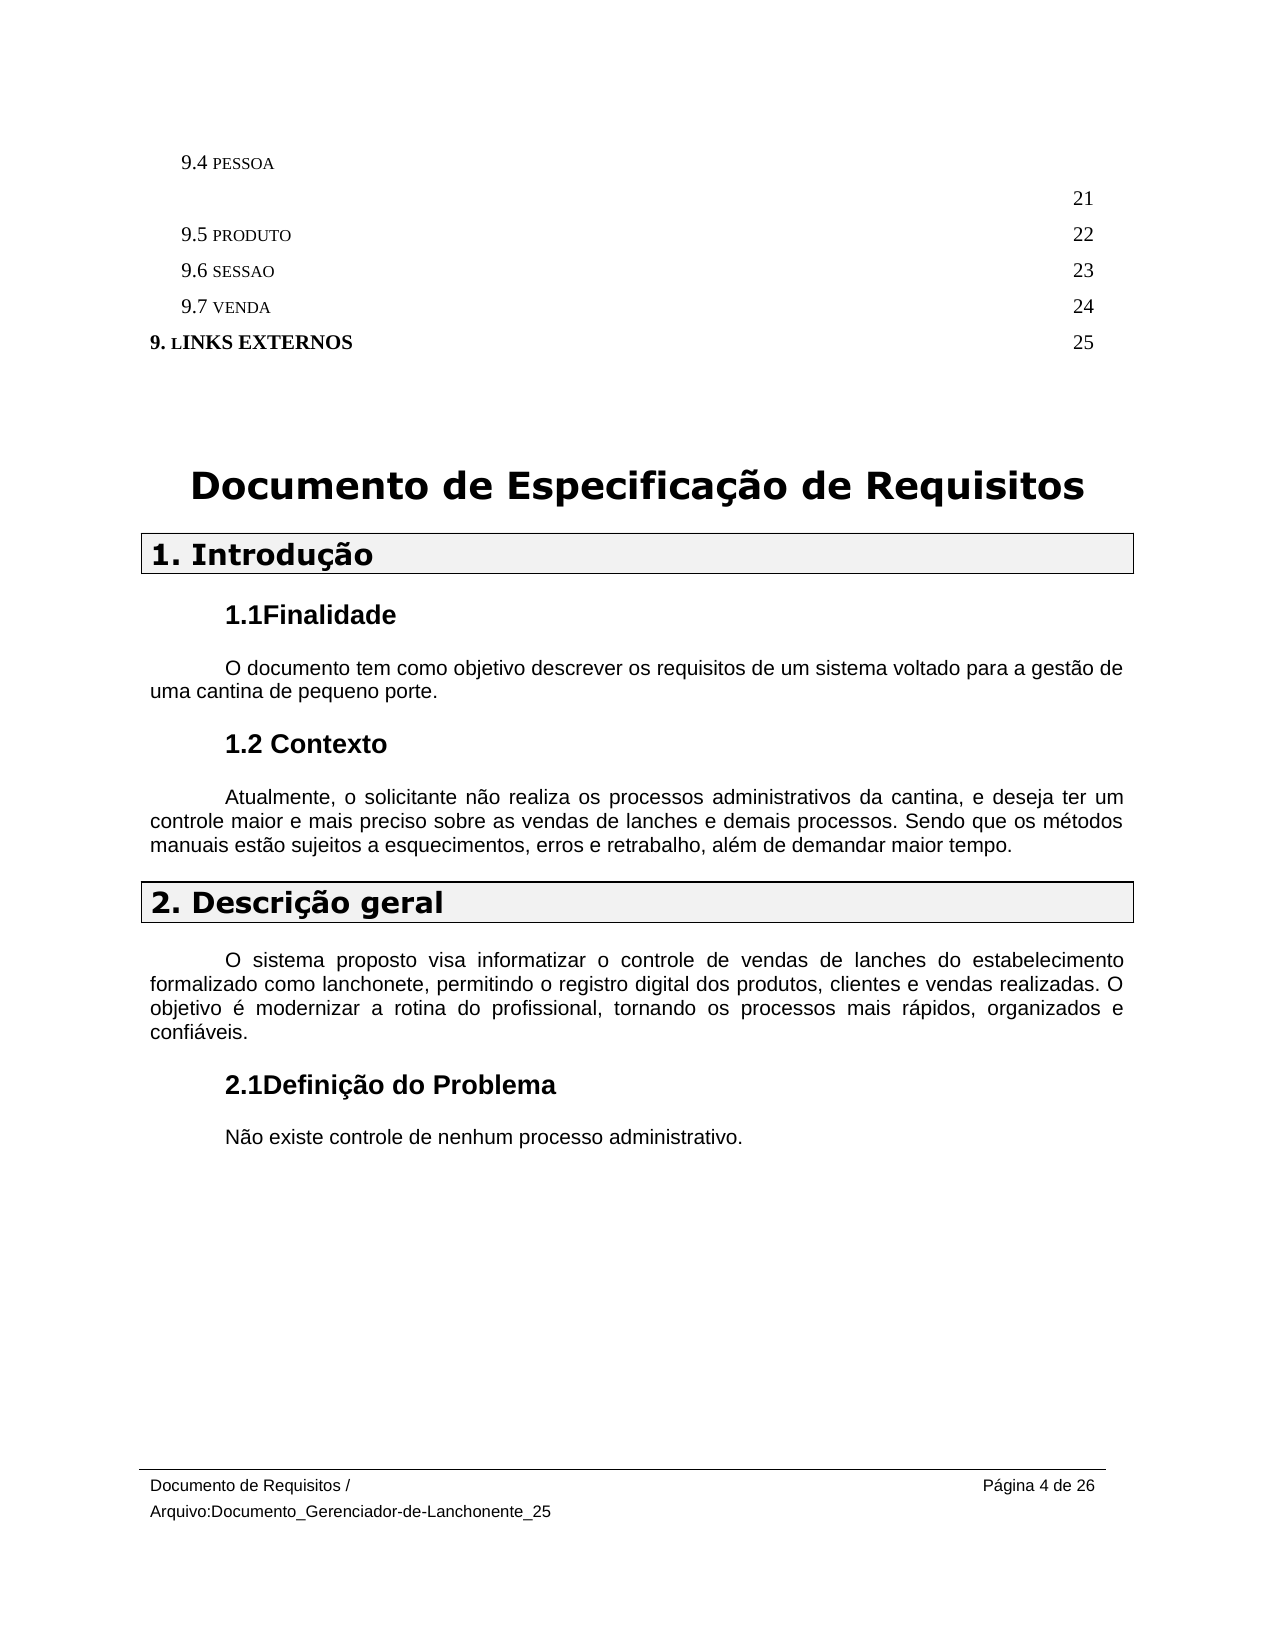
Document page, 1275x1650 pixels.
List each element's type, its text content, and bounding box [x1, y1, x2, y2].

text Documento de Especificação de Requisitos [150, 462, 1125, 507]
text 1. Introdução [142, 534, 1133, 573]
text Atualmente, o solicitante não realiza os processos administrativos da cantina, e deseja ter um controle maior e mais preciso sobre as vendas de lanches e demais processos. Sendo que os métodos manuais estão sujeitos a esquecimentos, erros e retrabalho, além de demandar maior tempo. [150, 784, 1125, 856]
text O sistema proposto visa informatizar o controle de vendas de lanches do estabelecimento formalizado como lanchonete, permitindo o registro digital dos produtos, clientes e vendas realizadas. O objetivo é modernizar a rotina do profissional, tornando os processos mais rápidos, organizados e confiáveis. [150, 948, 1125, 1044]
text 1.2 Contexto [150, 728, 1125, 759]
text O documento tem como objetivo descrever os requisitos de um sistema voltado para a gestão de uma cantina de pequeno porte. [150, 655, 1125, 703]
text 2.1Definição do Problema [150, 1069, 1125, 1100]
text 1.1Finalidade [150, 599, 1125, 630]
text 2. Descrição geral [142, 883, 1133, 922]
text Não existe controle de nenhum processo administrativo. [150, 1125, 1125, 1149]
